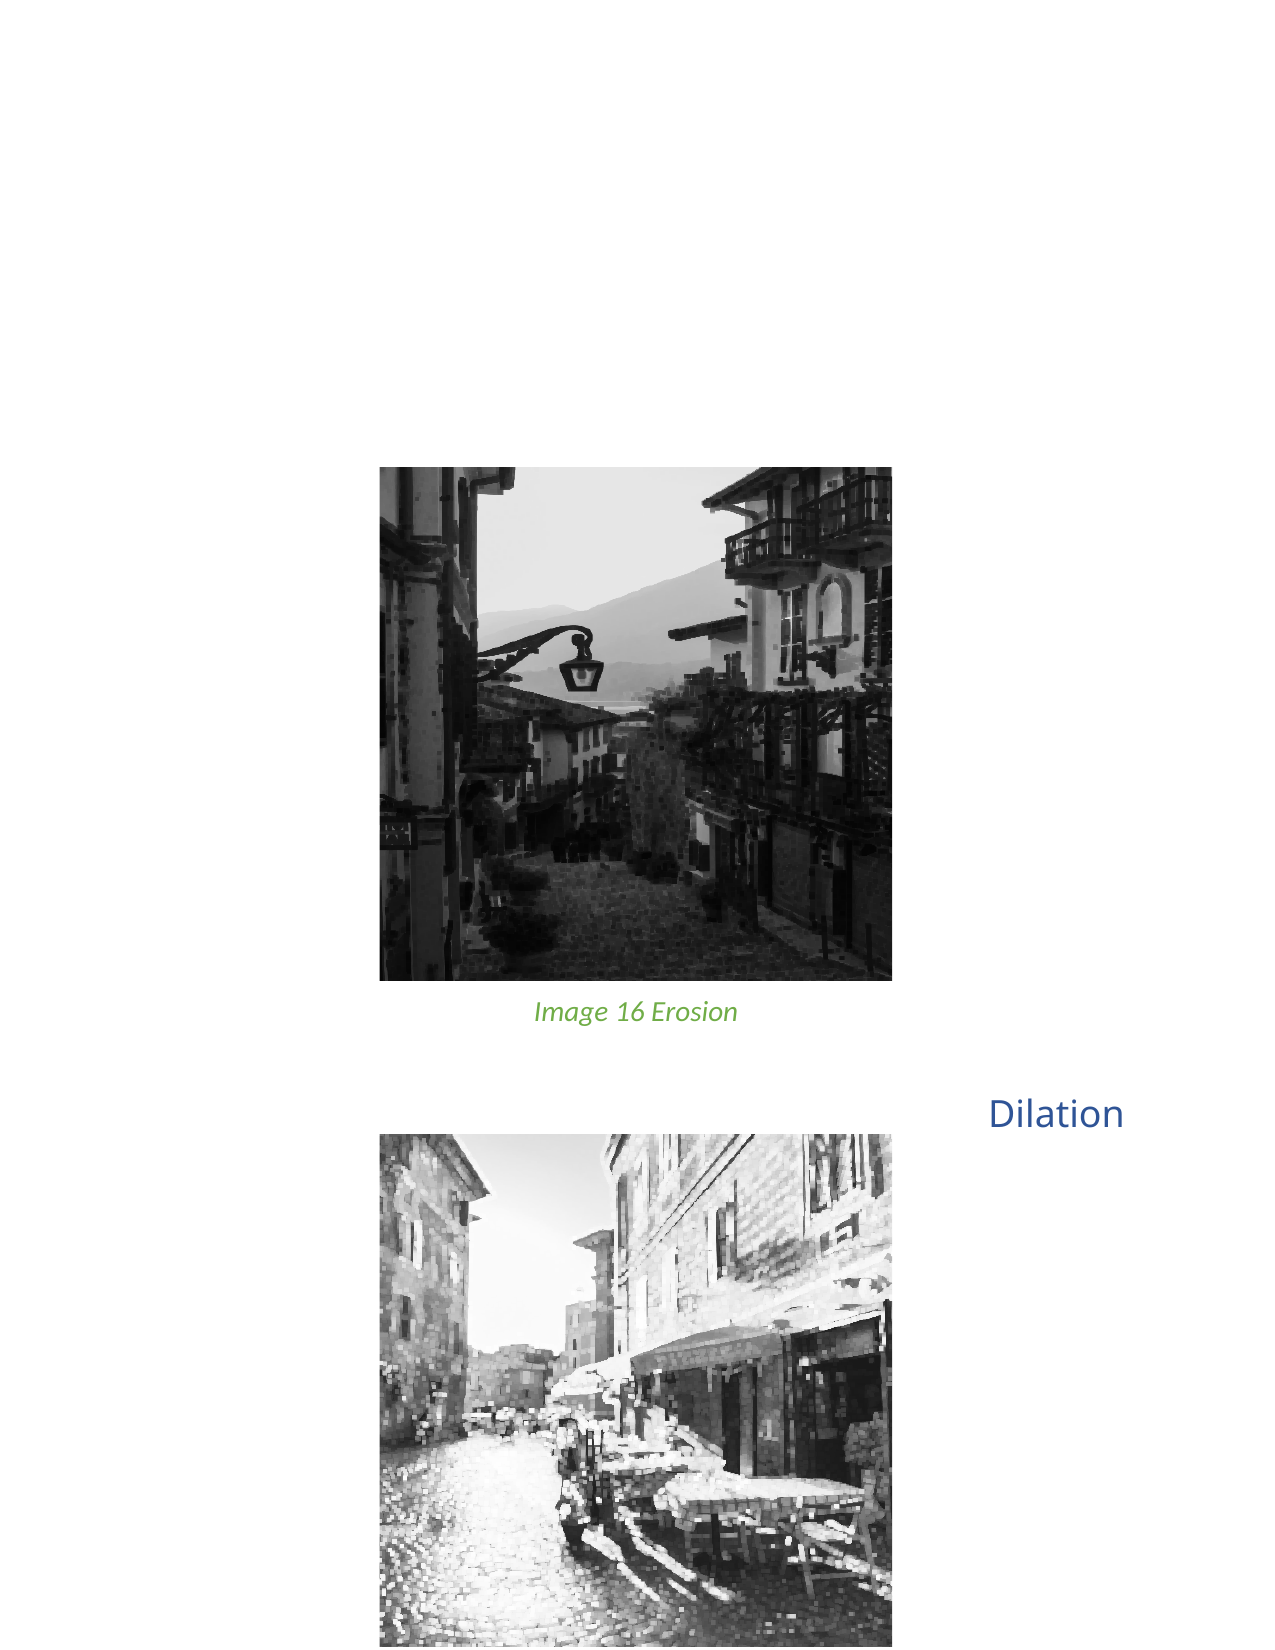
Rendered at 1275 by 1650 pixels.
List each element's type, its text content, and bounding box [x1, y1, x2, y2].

picture [379, 467, 892, 980]
subtitle Dilation [150, 1087, 1125, 1138]
picture [379, 1134, 892, 1647]
